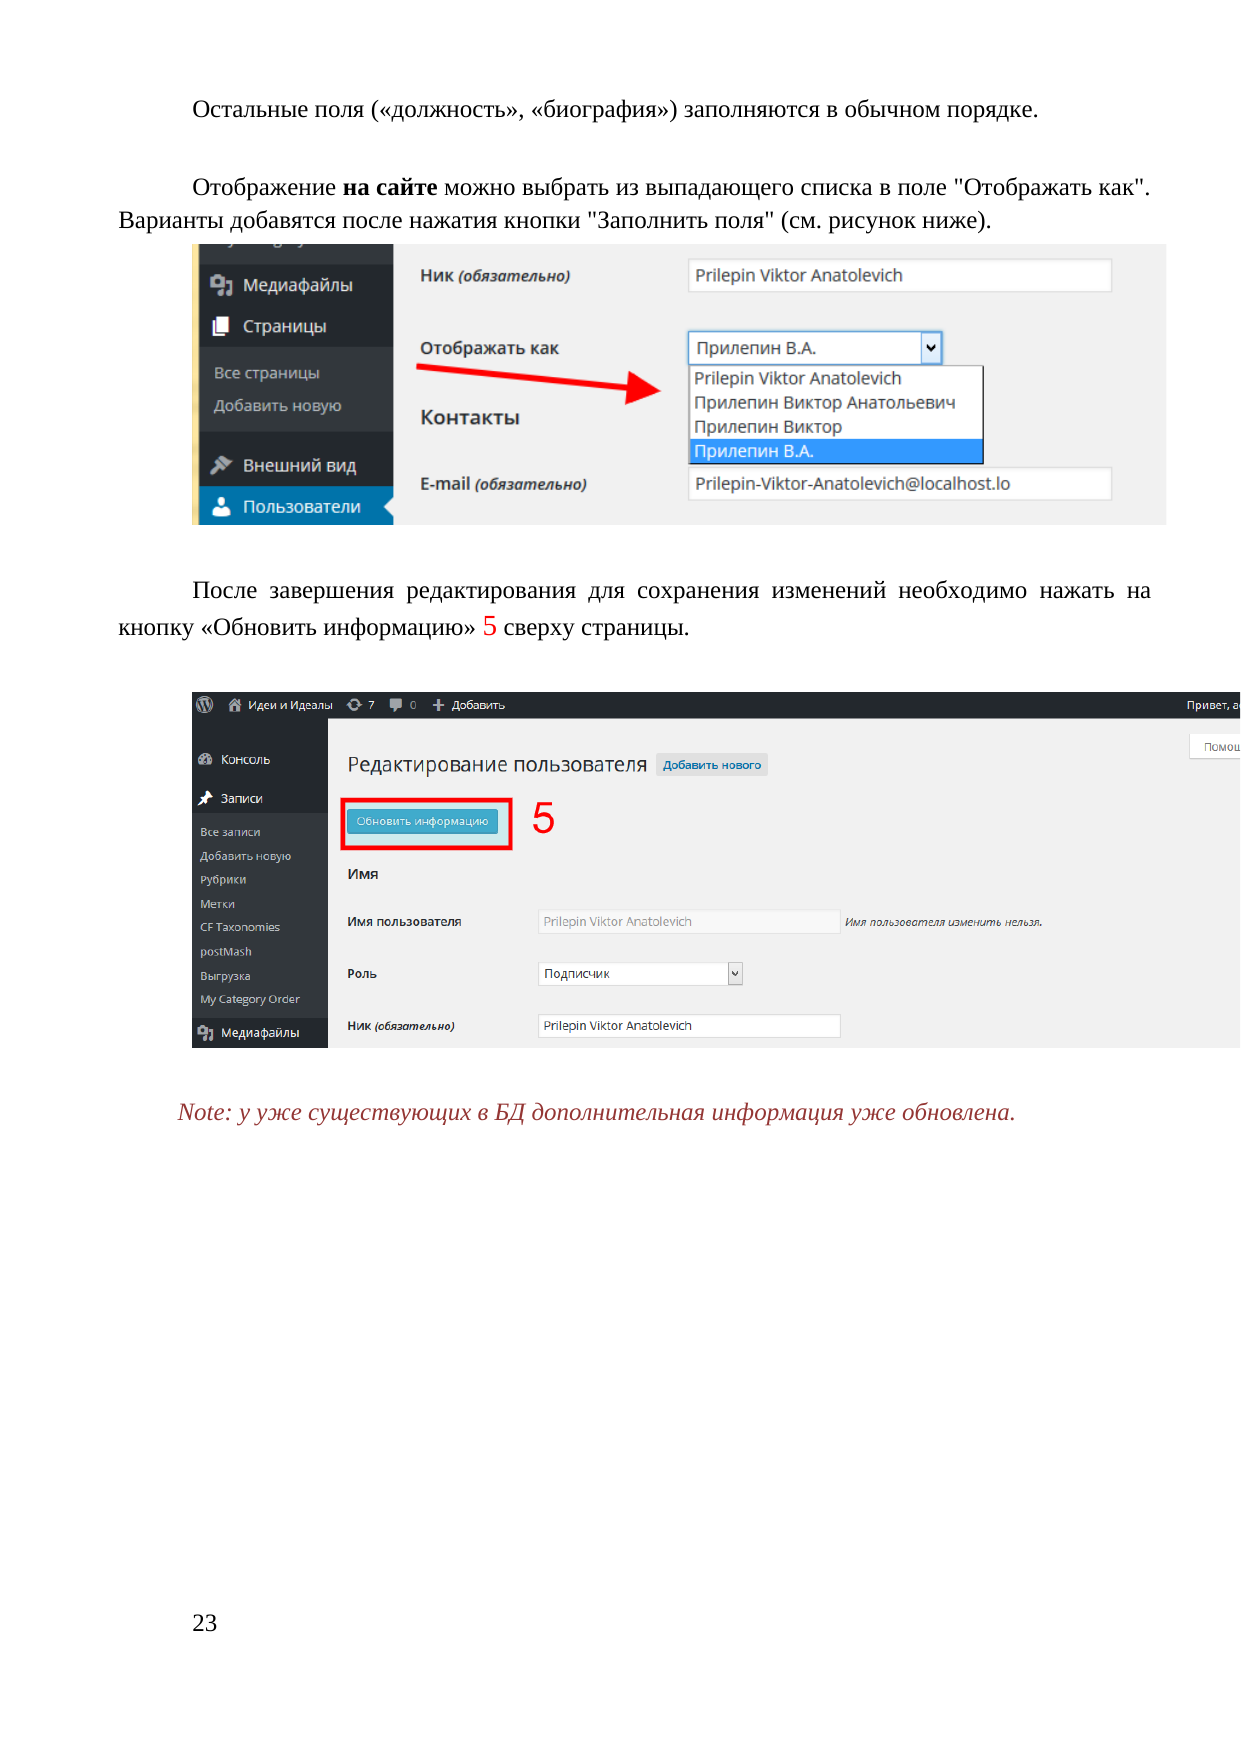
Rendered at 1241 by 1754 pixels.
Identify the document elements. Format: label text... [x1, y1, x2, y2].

picture [253, 501, 259, 512]
picture [192, 692, 1241, 1048]
text После завершения редактирования для сохранения изменений необходимо нажать на кнопку «Обновить информацию» 5 сверху страницы. [118, 575, 1152, 642]
picture [291, 504, 296, 512]
picture [352, 504, 360, 512]
text Остальные поля («должность», «биография») заполняются в обычном порядке. [118, 94, 1152, 122]
text Отображение на сайте можно выбрать из выпадающего списка в поле "Отображать как". Варианты добавятся после нажатия кнопки "Заполнить поля" (см. рисунок ниже). [118, 172, 1152, 234]
picture [311, 504, 318, 512]
picture [213, 498, 230, 516]
text Note: у уже существующих в БД дополнительная информация уже обновлена. [177, 1097, 1107, 1126]
picture [192, 244, 1167, 525]
picture [301, 504, 307, 512]
